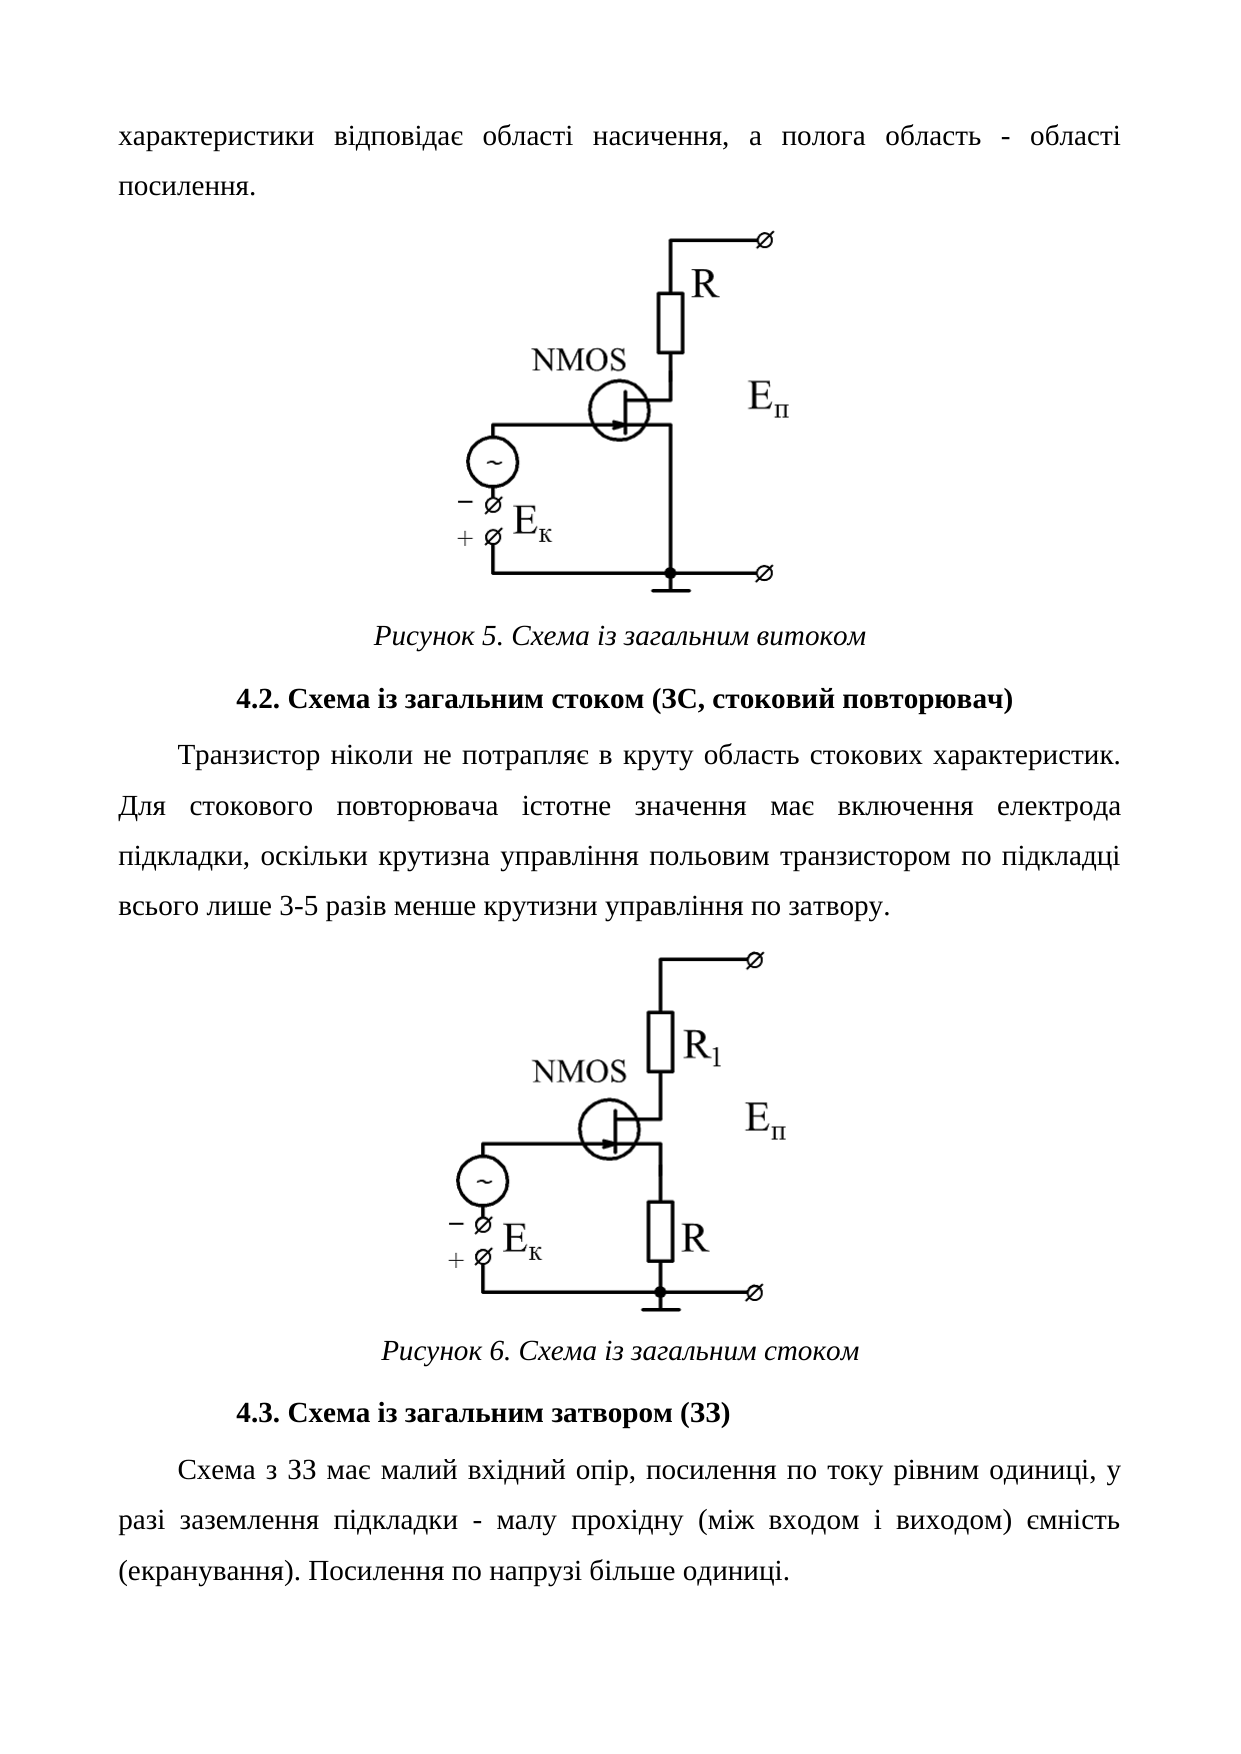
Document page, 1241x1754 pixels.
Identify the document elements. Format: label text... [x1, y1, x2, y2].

text Рисунок 6. Схема із загальним стоком [118, 1333, 1122, 1366]
text Схема з ЗЗ має малий вхідний опір, посилення по току рівним одиниці, у разі заземлення підкладки - малу прохідну (між входом і виходом) ємність (екранування). Посилення по напрузі більше одиниці. [118, 1452, 1122, 1586]
text 4.3. Схема із загальним затвором (ЗЗ) [118, 1396, 1122, 1429]
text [118, 118, 1122, 202]
text 4.2. Схема із загальним стоком (ЗС, стоковий повторювач) [118, 681, 1122, 714]
text Транзистор ніколи не потрапляє в круту область стокових характеристик. Для стокового повторювача істотне значення має включення електрода підкладки, оскільки крутизна управління польовим транзистором по підкладці всього лише 3-5 разів менше крутизни управління по затвору. [118, 737, 1122, 922]
text Рисунок 5. Схема із загальним витоком [118, 618, 1122, 651]
picture [453, 225, 794, 594]
picture [443, 944, 797, 1313]
